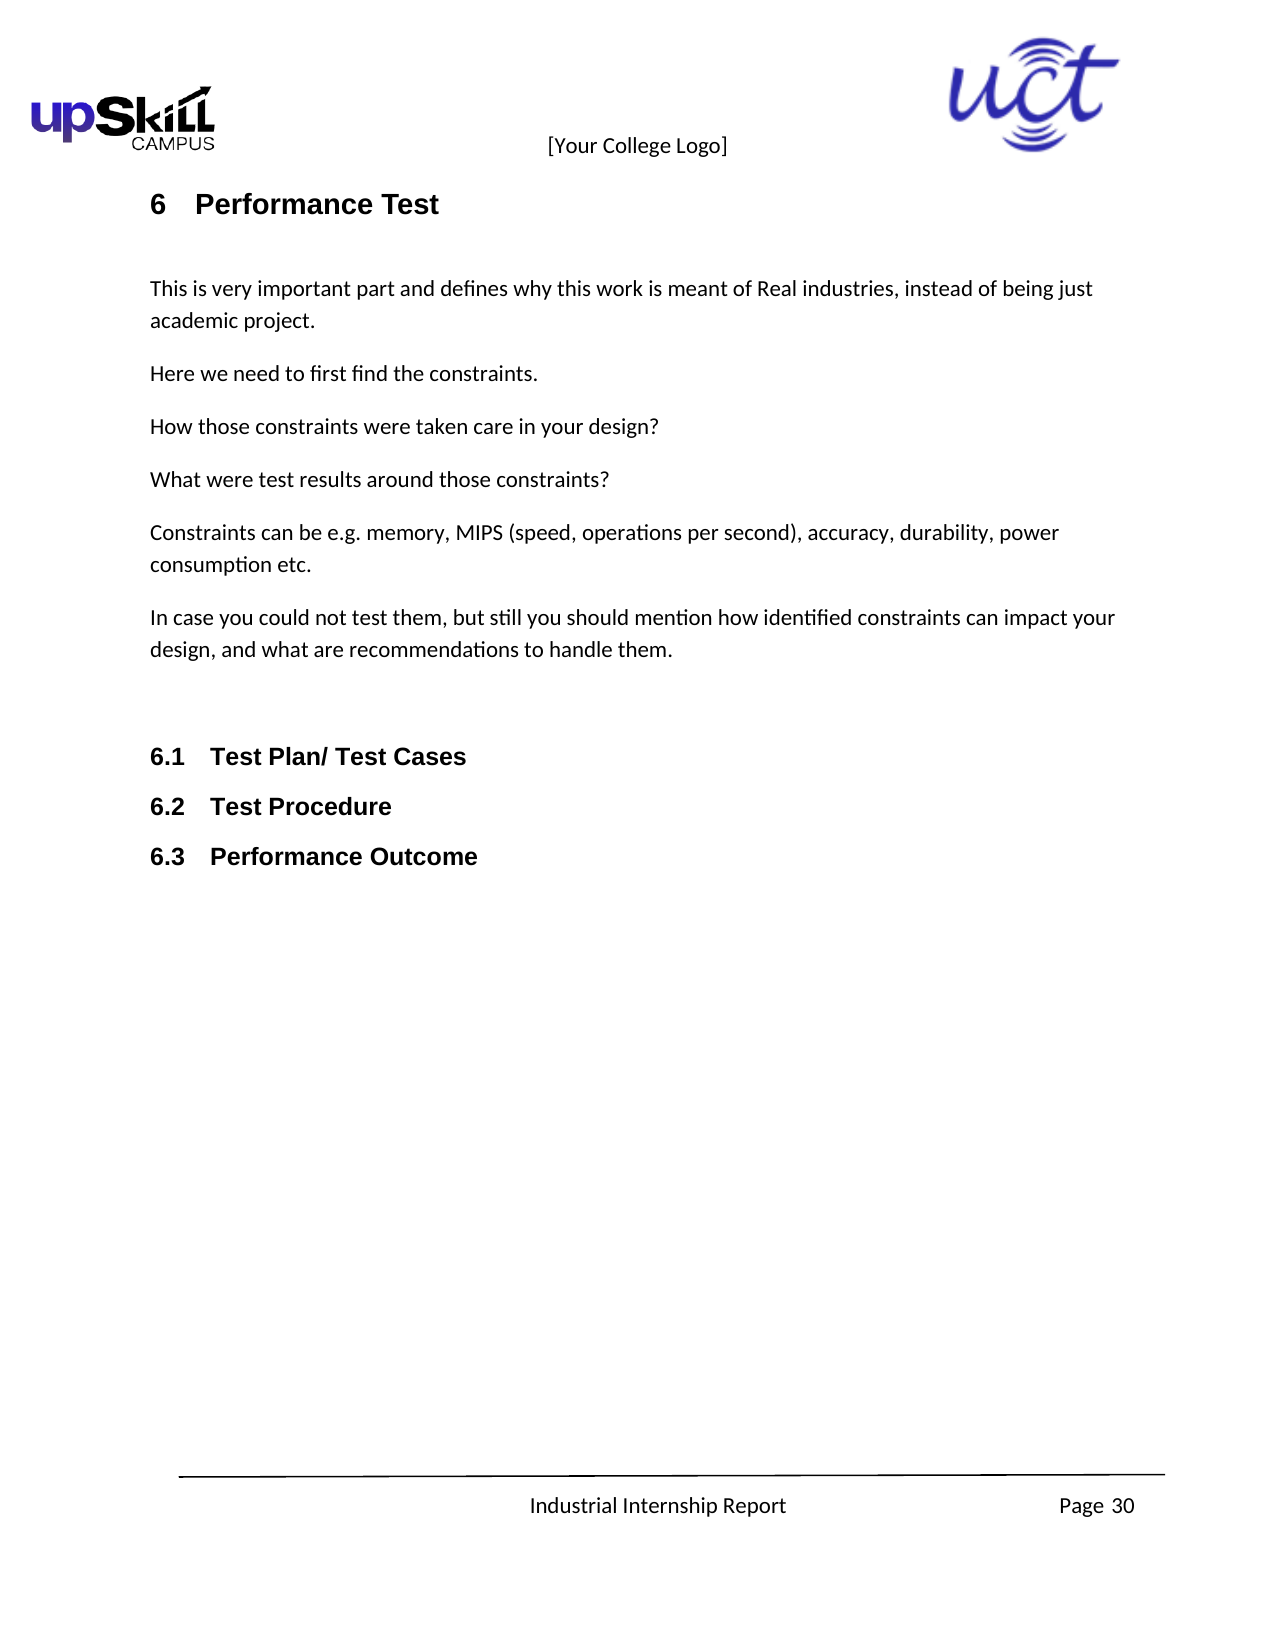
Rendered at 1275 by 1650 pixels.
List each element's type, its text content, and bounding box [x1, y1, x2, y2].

picture [0, 73, 246, 154]
text Here we need to first find the constraints. [150, 359, 1134, 387]
subtitle Test Plan/ Test Cases [150, 746, 1134, 771]
text This is very important part and defines why this work is meant of Real industries, instead of being just academic project. [150, 274, 1134, 334]
text In case you could not test them, but still you should mention how identified constraints can impact your design, and what are recommendations to handle them. [150, 603, 1134, 663]
subtitle Performance Outcome [150, 846, 1134, 871]
subtitle Performance Test [150, 187, 1134, 221]
picture [946, 28, 1125, 154]
text Constraints can be e.g. memory, MIPS (speed, operations per second), accuracy, durability, power consumption etc. [150, 518, 1134, 578]
text What were test results around those constraints? [150, 465, 1134, 493]
subtitle Test Procedure [150, 796, 1134, 821]
text How those constraints were taken care in your design? [150, 412, 1134, 440]
